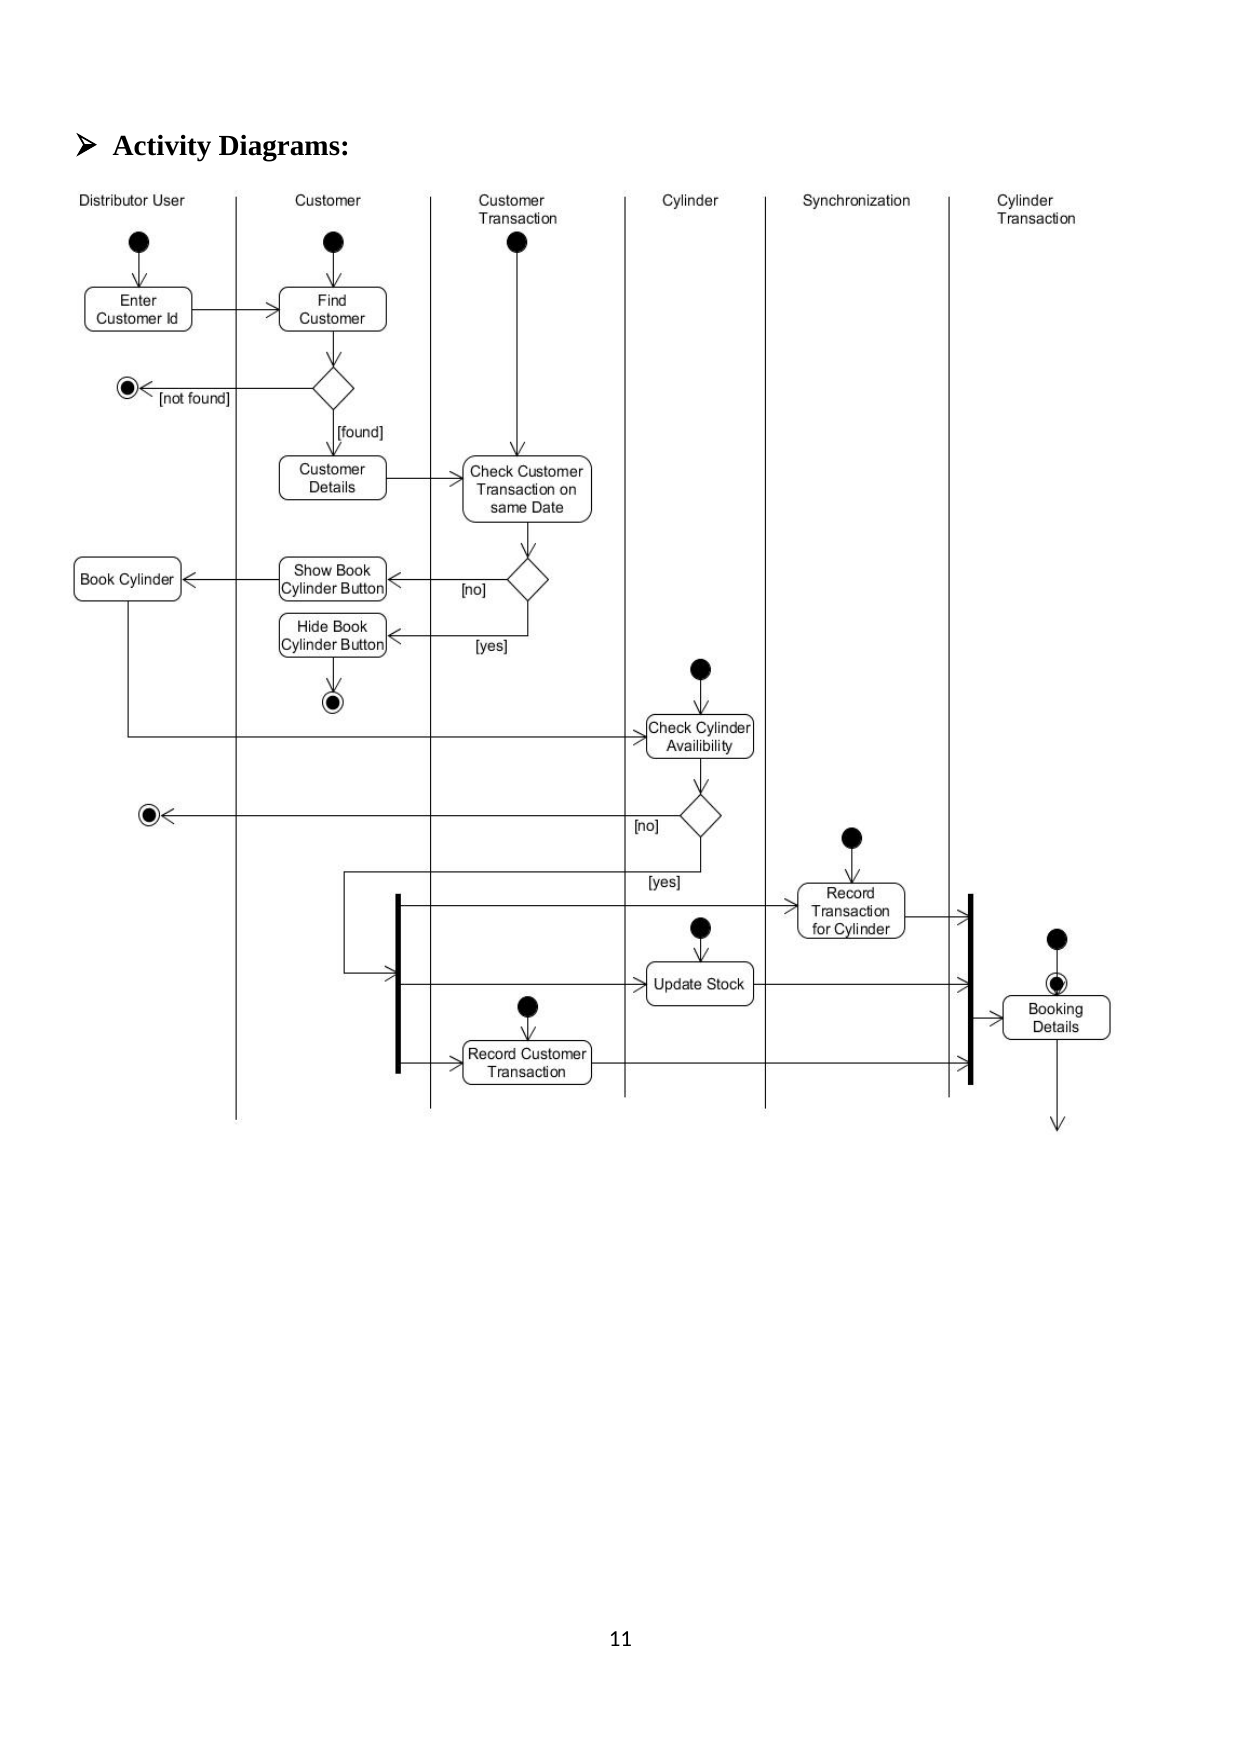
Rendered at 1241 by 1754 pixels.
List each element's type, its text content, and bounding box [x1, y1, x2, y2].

list Activity Diagrams: [75, 128, 1165, 161]
picture [52, 163, 1143, 1175]
